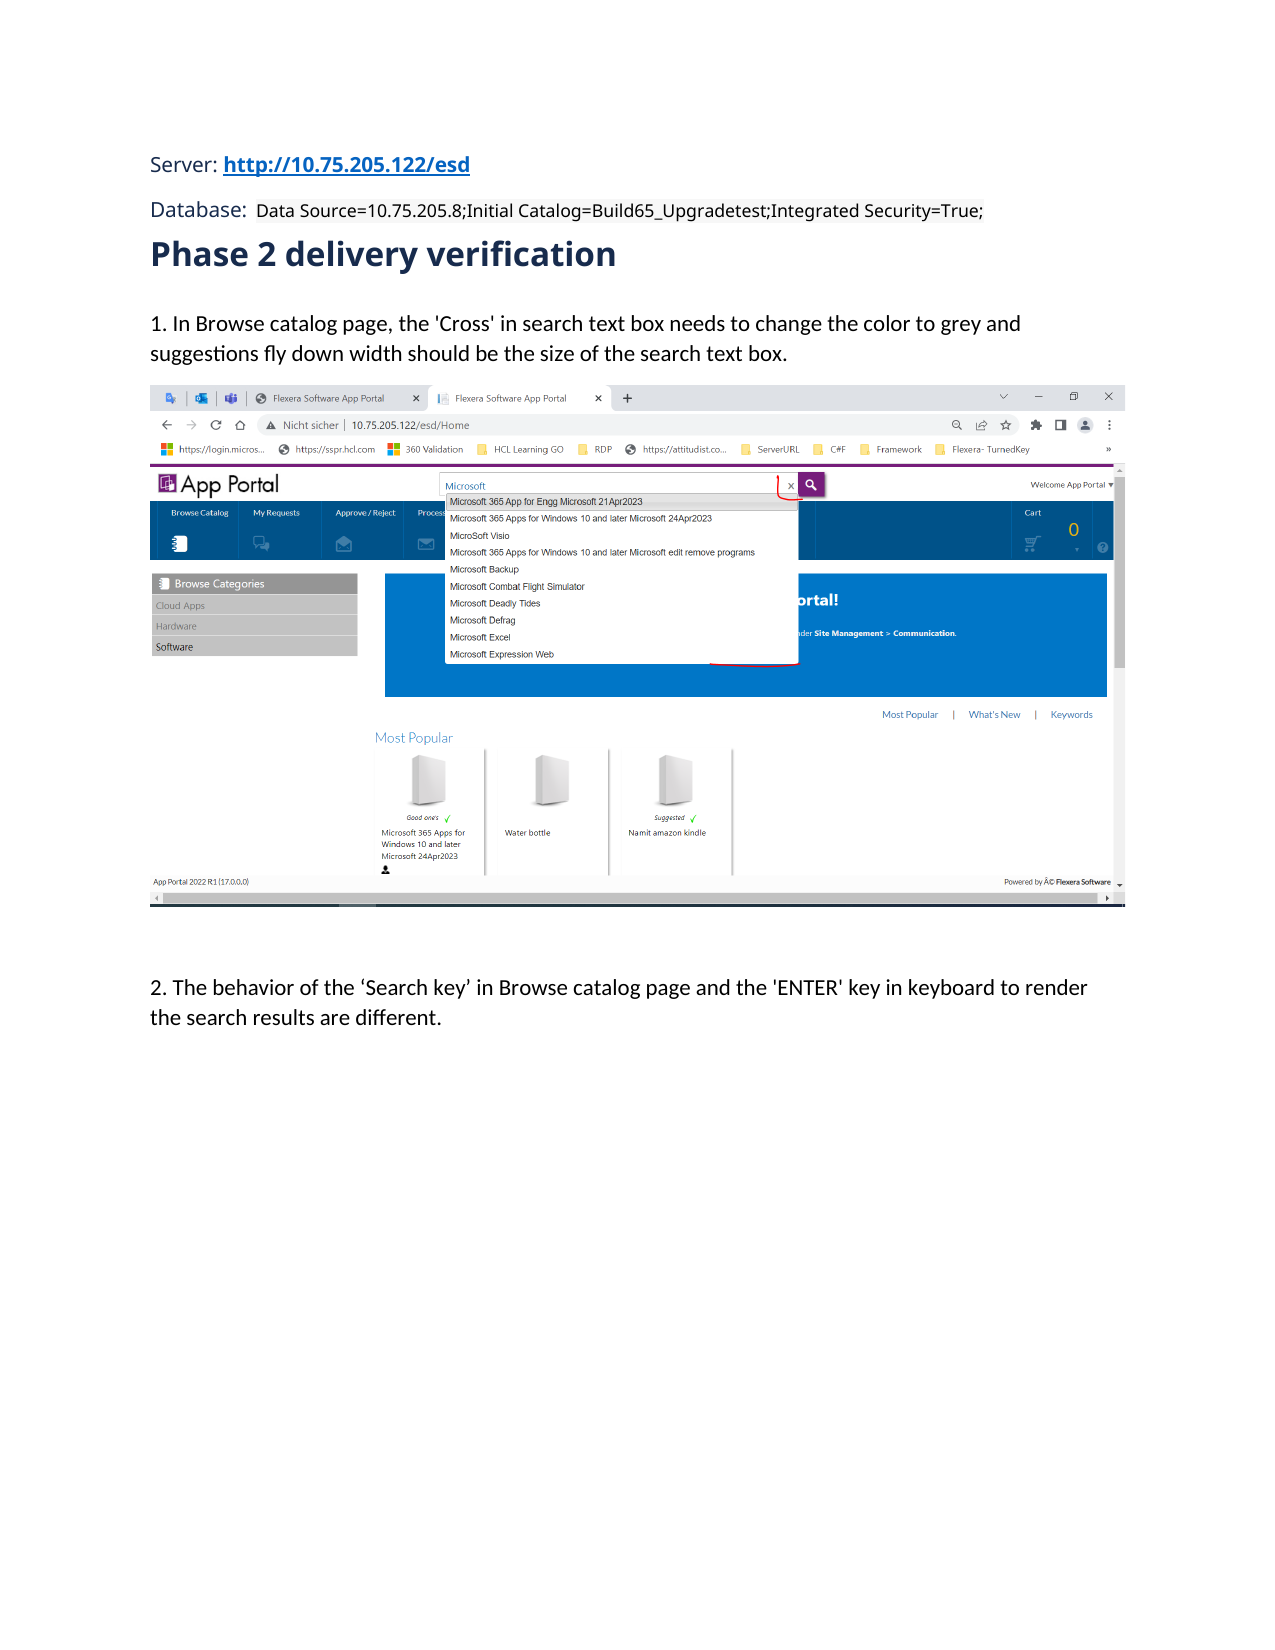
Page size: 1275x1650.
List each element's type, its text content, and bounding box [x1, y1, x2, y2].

picture [150, 385, 1125, 907]
text 2. The behavior of the ‘Search key’ in Browse catalog page and the 'ENTER' key in keyboard to render the search results are different. [150, 973, 1125, 1031]
text Server: http://10.75.205.122/esd Database: Data Source=10.75.205.8;Initial Catalog=Build65_Upgradetest;Integrated Security=True; Phase 2 delivery verification 1. In Browse catalog page, the 'Cross' in search text box needs to change the color to grey and suggestions fly down width should be the size of the search text box. [150, 150, 1125, 367]
